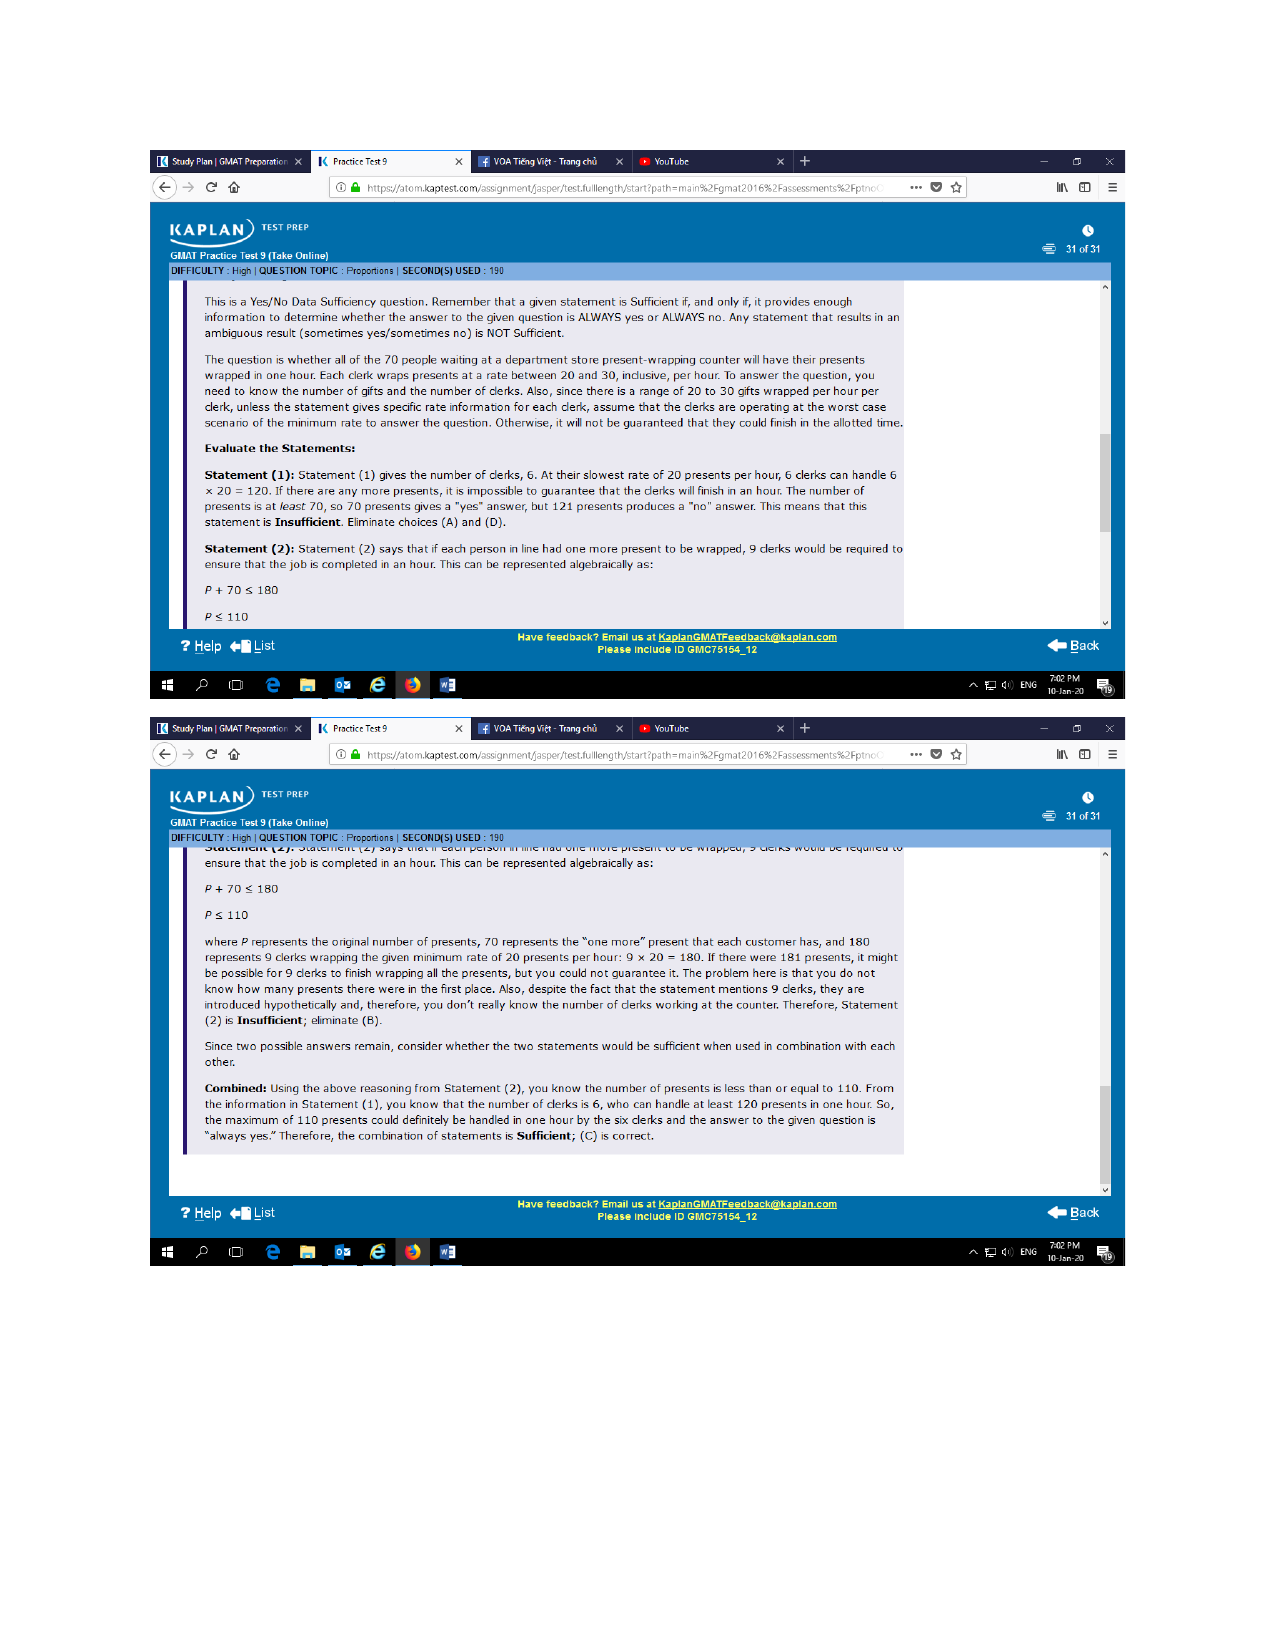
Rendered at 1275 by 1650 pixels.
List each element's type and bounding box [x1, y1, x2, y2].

picture [150, 717, 1125, 1266]
picture [150, 150, 1125, 699]
